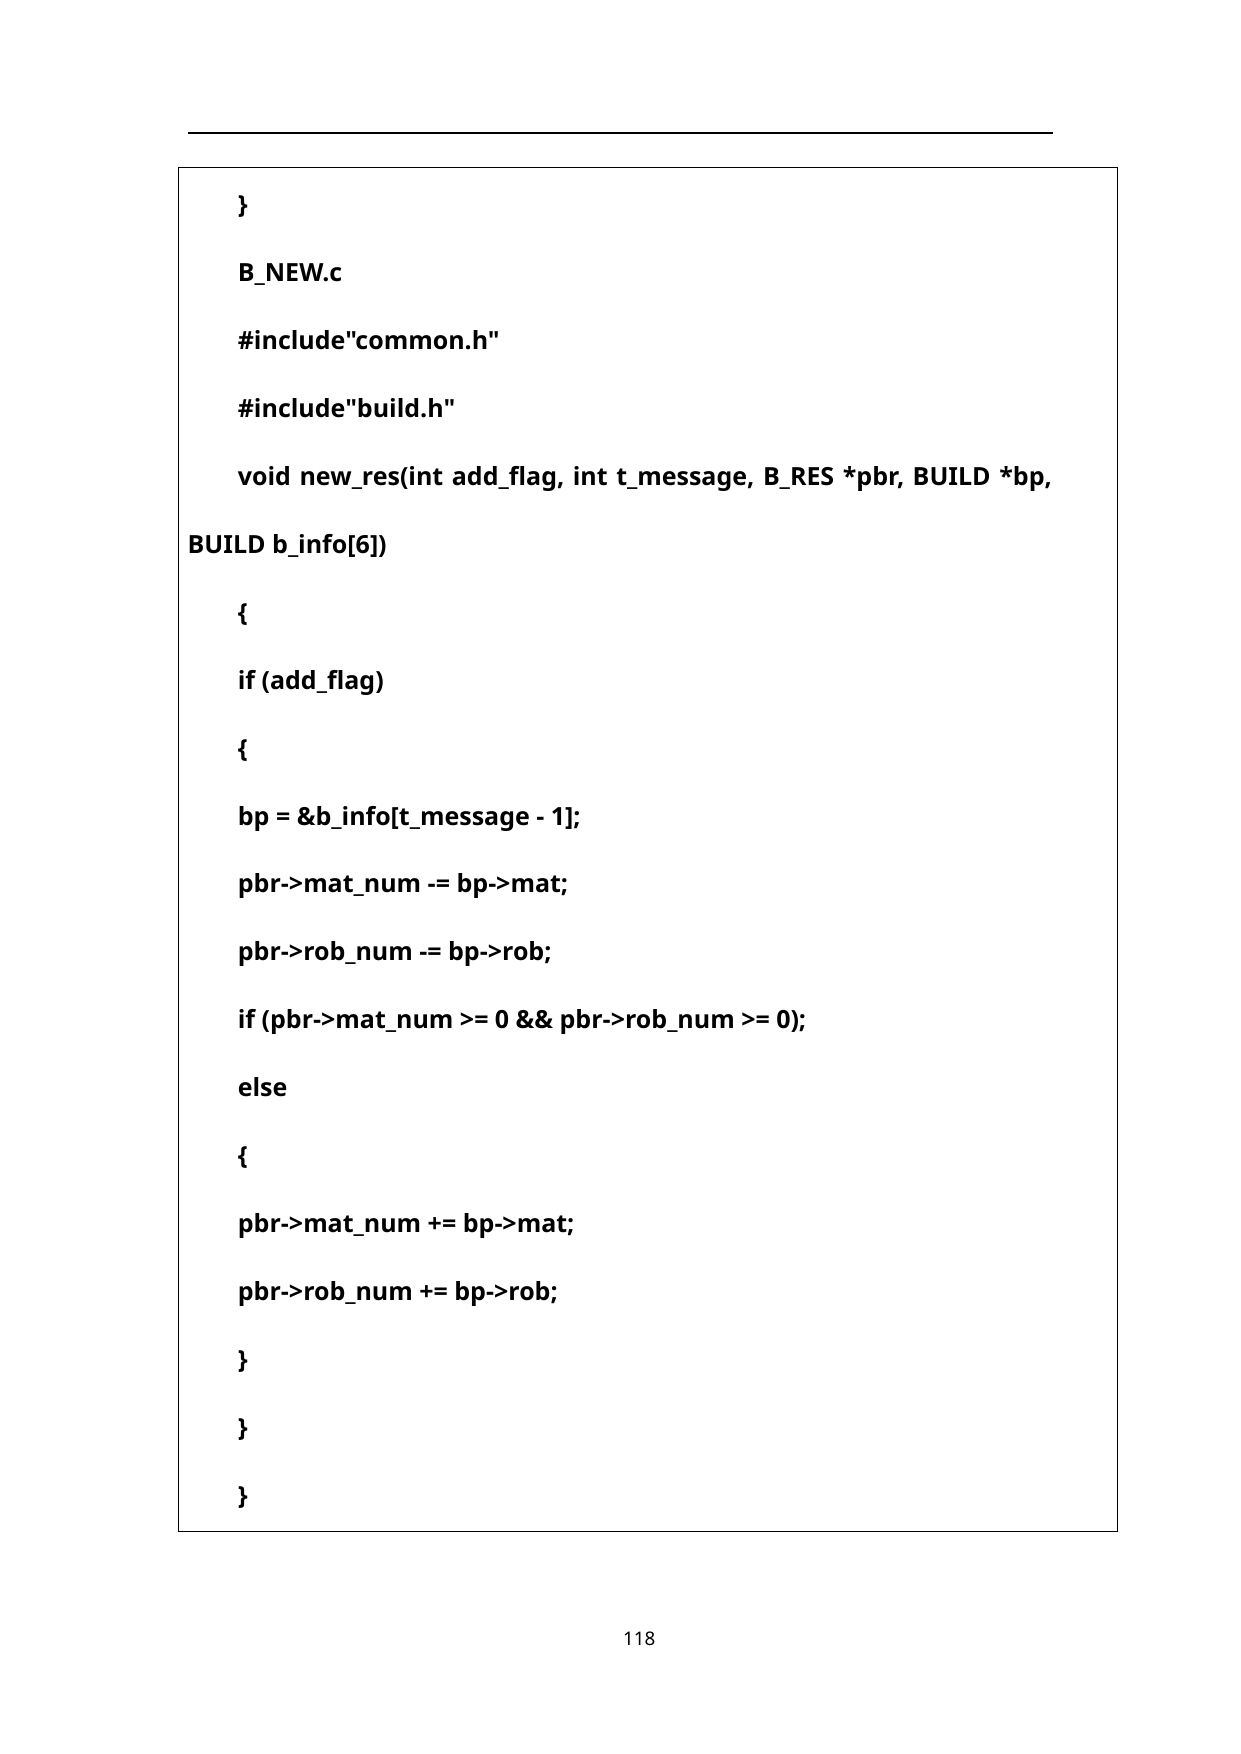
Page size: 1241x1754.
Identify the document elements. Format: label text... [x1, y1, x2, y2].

text bp = &b_info[t_message - 1]; [187, 781, 1053, 849]
text #include"common.h" [187, 306, 1053, 374]
text #include"build.h" [187, 374, 1053, 442]
text { [187, 1121, 1053, 1189]
text B_NEW.c [187, 238, 1053, 306]
text } [187, 1325, 1053, 1393]
text void new_res(int add_flag, int t_message, B_RES *pbr, BUILD *bp, BUILD b_info[6]) [187, 442, 1053, 578]
text pbr->rob_num += bp->rob; [187, 1257, 1053, 1325]
text } [187, 1393, 1053, 1457]
text pbr->mat_num -= bp->mat; [187, 849, 1053, 917]
text pbr->rob_num -= bp->rob; [187, 917, 1053, 985]
text { [187, 713, 1053, 781]
text } [179, 168, 1117, 238]
text pbr->mat_num += bp->mat; [187, 1189, 1053, 1257]
text if (pbr->mat_num >= 0 && pbr->rob_num >= 0); [187, 985, 1053, 1053]
text else [187, 1053, 1053, 1121]
text { [187, 578, 1053, 646]
text } [179, 1457, 1117, 1531]
text if (add_flag) [187, 646, 1053, 713]
